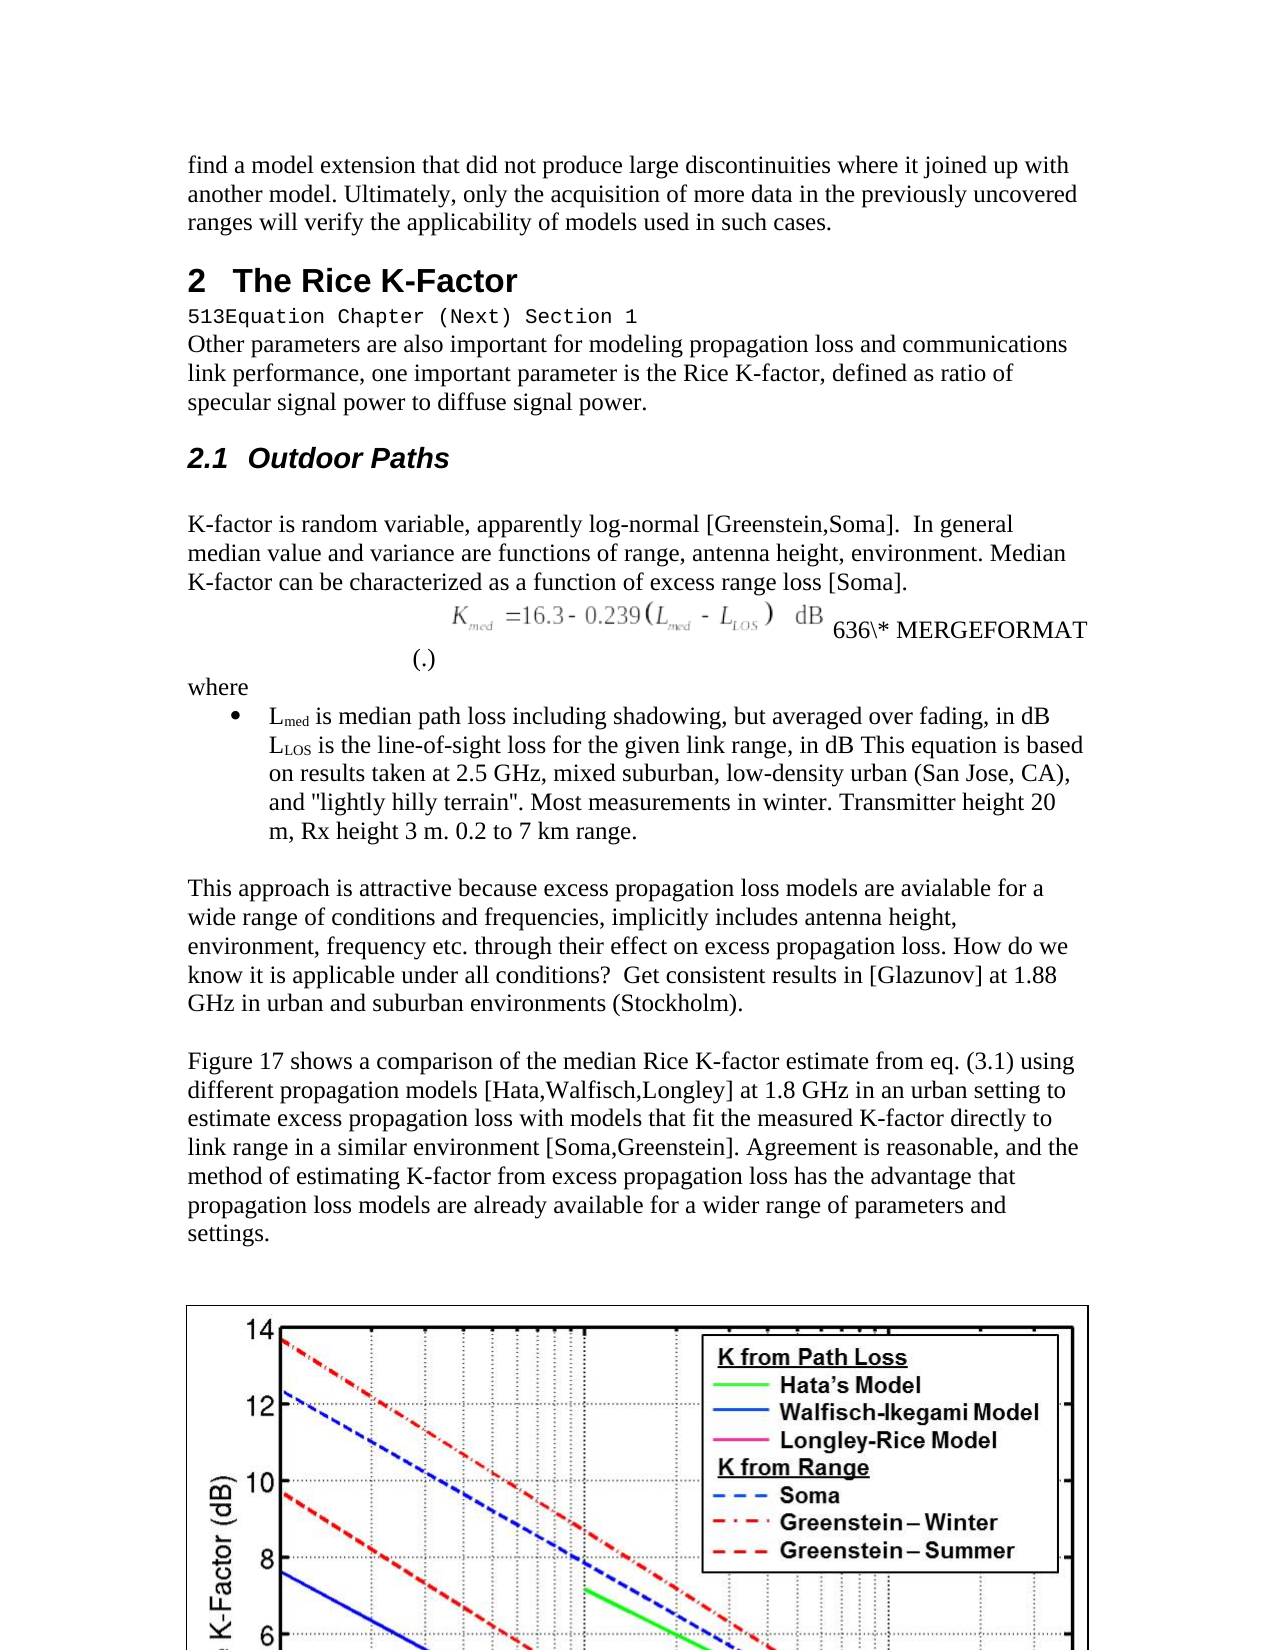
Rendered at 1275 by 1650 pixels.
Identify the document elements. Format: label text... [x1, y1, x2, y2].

text K-factor is random variable, apparently log-normal [Greenstein,Soma]. In general median value and variance are functions of range, antenna height, environment. Median K-factor can be characterized as a function of excess range loss [Soma]. [187, 509, 1087, 596]
text Other parameters are also important for modeling propagation loss and communications link performance, one important parameter is the Rice K-factor, defined as ratio of specular signal power to diffuse signal power. [187, 329, 1087, 416]
picture [201, 1313, 1087, 1650]
text Figure 17 shows a comparison of the median Rice K-factor estimate from eq. (3.1) using different propagation models [Hata,Walfisch,Longley] at 1.8 GHz in an urban setting to estimate excess propagation loss with models that fit the measured K-factor directly to link range in a similar environment [Soma,Greenstein]. Agreement is reasonable, and the method of estimating K-factor from excess propagation loss has the advantage that propagation loss models are already available for a wider range of parameters and settings. [187, 1046, 1087, 1247]
text This approach is attractive because excess propagation loss models are avialable for a wide range of conditions and frequencies, implicitly includes antenna height, environment, frequency etc. through their effect on excess propagation loss. How do we know it is applicable under all conditions? Get consistent results in [Glazunov] at 1.88 GHz in urban and suburban environments (Stockholm). [187, 873, 1087, 1017]
subtitle The Rice K-Factor [187, 261, 1087, 300]
list Lmed is median path loss including shadowing, but averaged over fading, in dB LLOS is the line-of-sight loss for the given link range, in dB This equation is based on results taken at 2.5 GHz, mixed suburban, low-density urban (San Jose, CA), and ''lightly hilly terrain''. Most measurements in winter. Transmitter height 20 m, Rx height 3 m. 0.2 to 7 km range. [231, 701, 1087, 845]
text where [187, 672, 1087, 701]
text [187, 150, 1087, 236]
subtitle Outdoor Paths [187, 441, 1087, 474]
